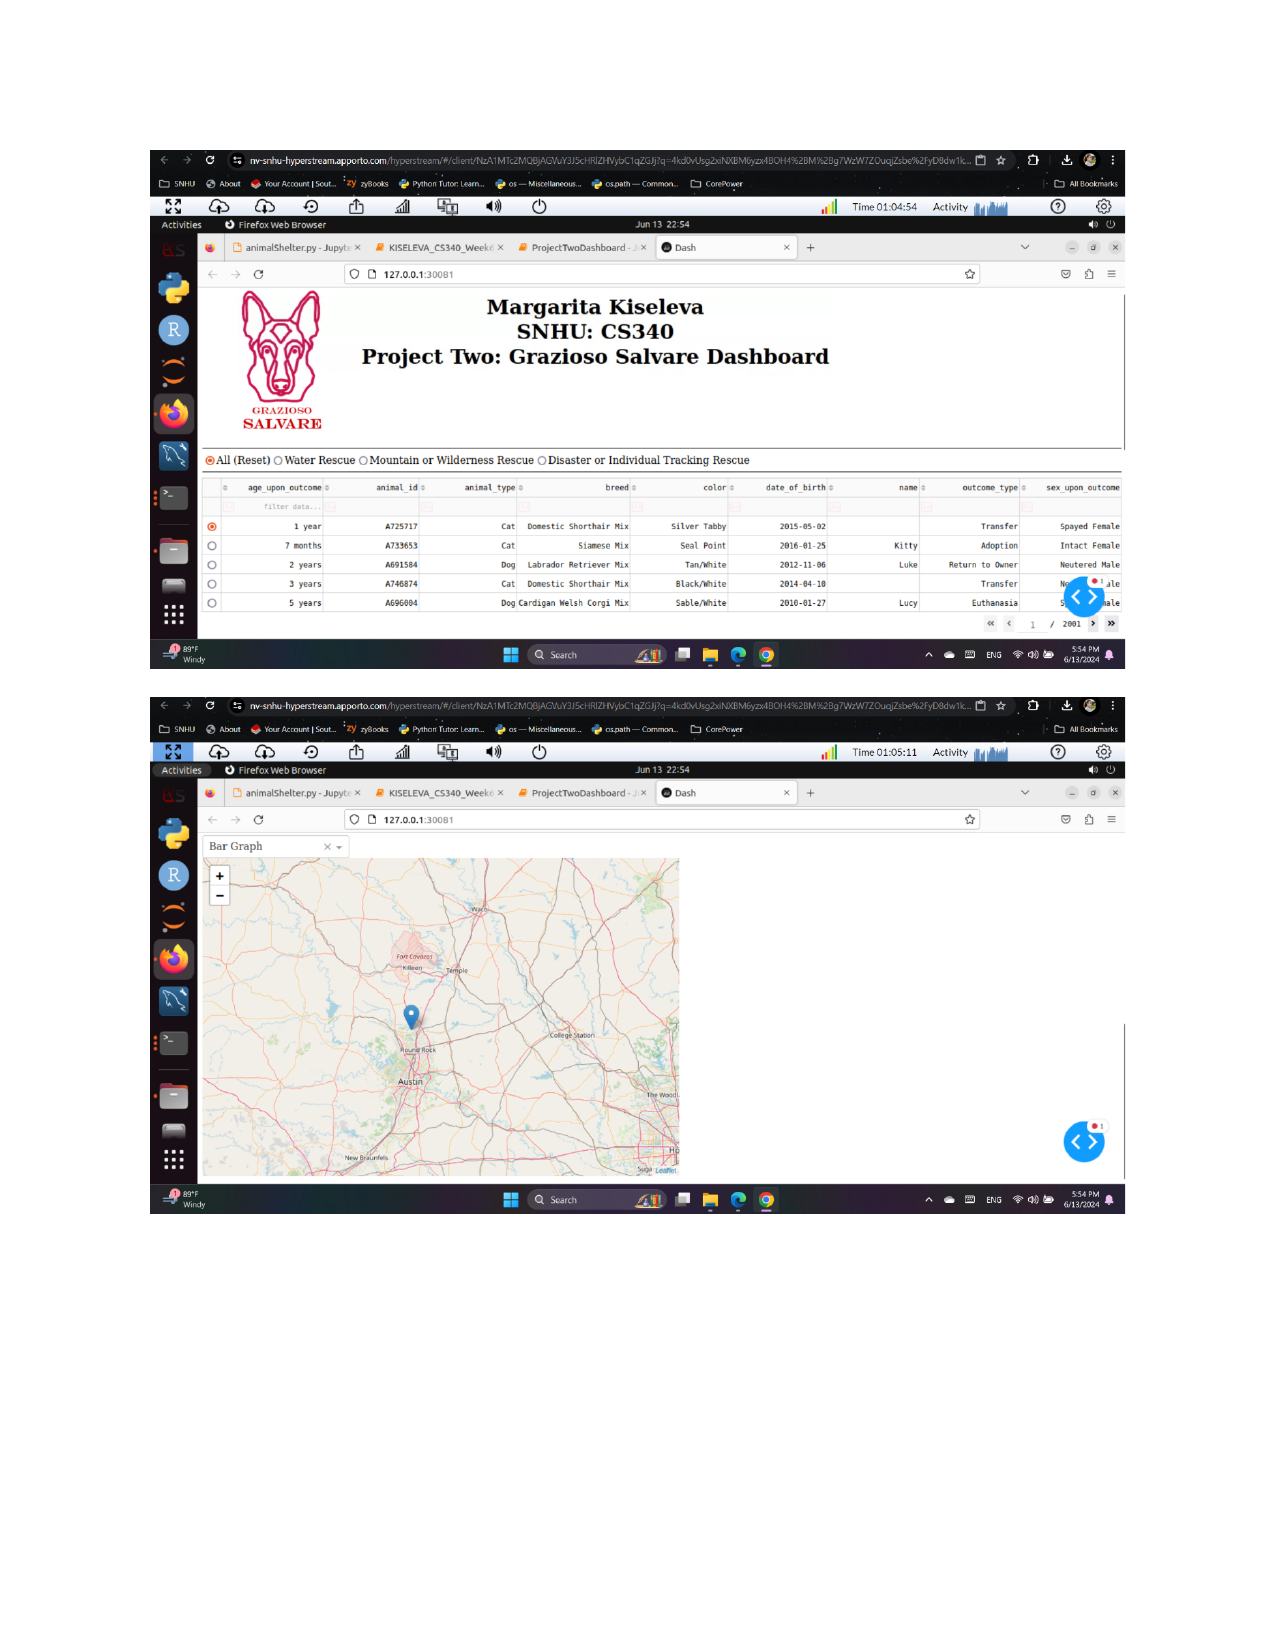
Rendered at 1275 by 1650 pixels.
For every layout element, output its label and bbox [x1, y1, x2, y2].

picture [150, 697, 1125, 1214]
picture [150, 150, 1125, 669]
